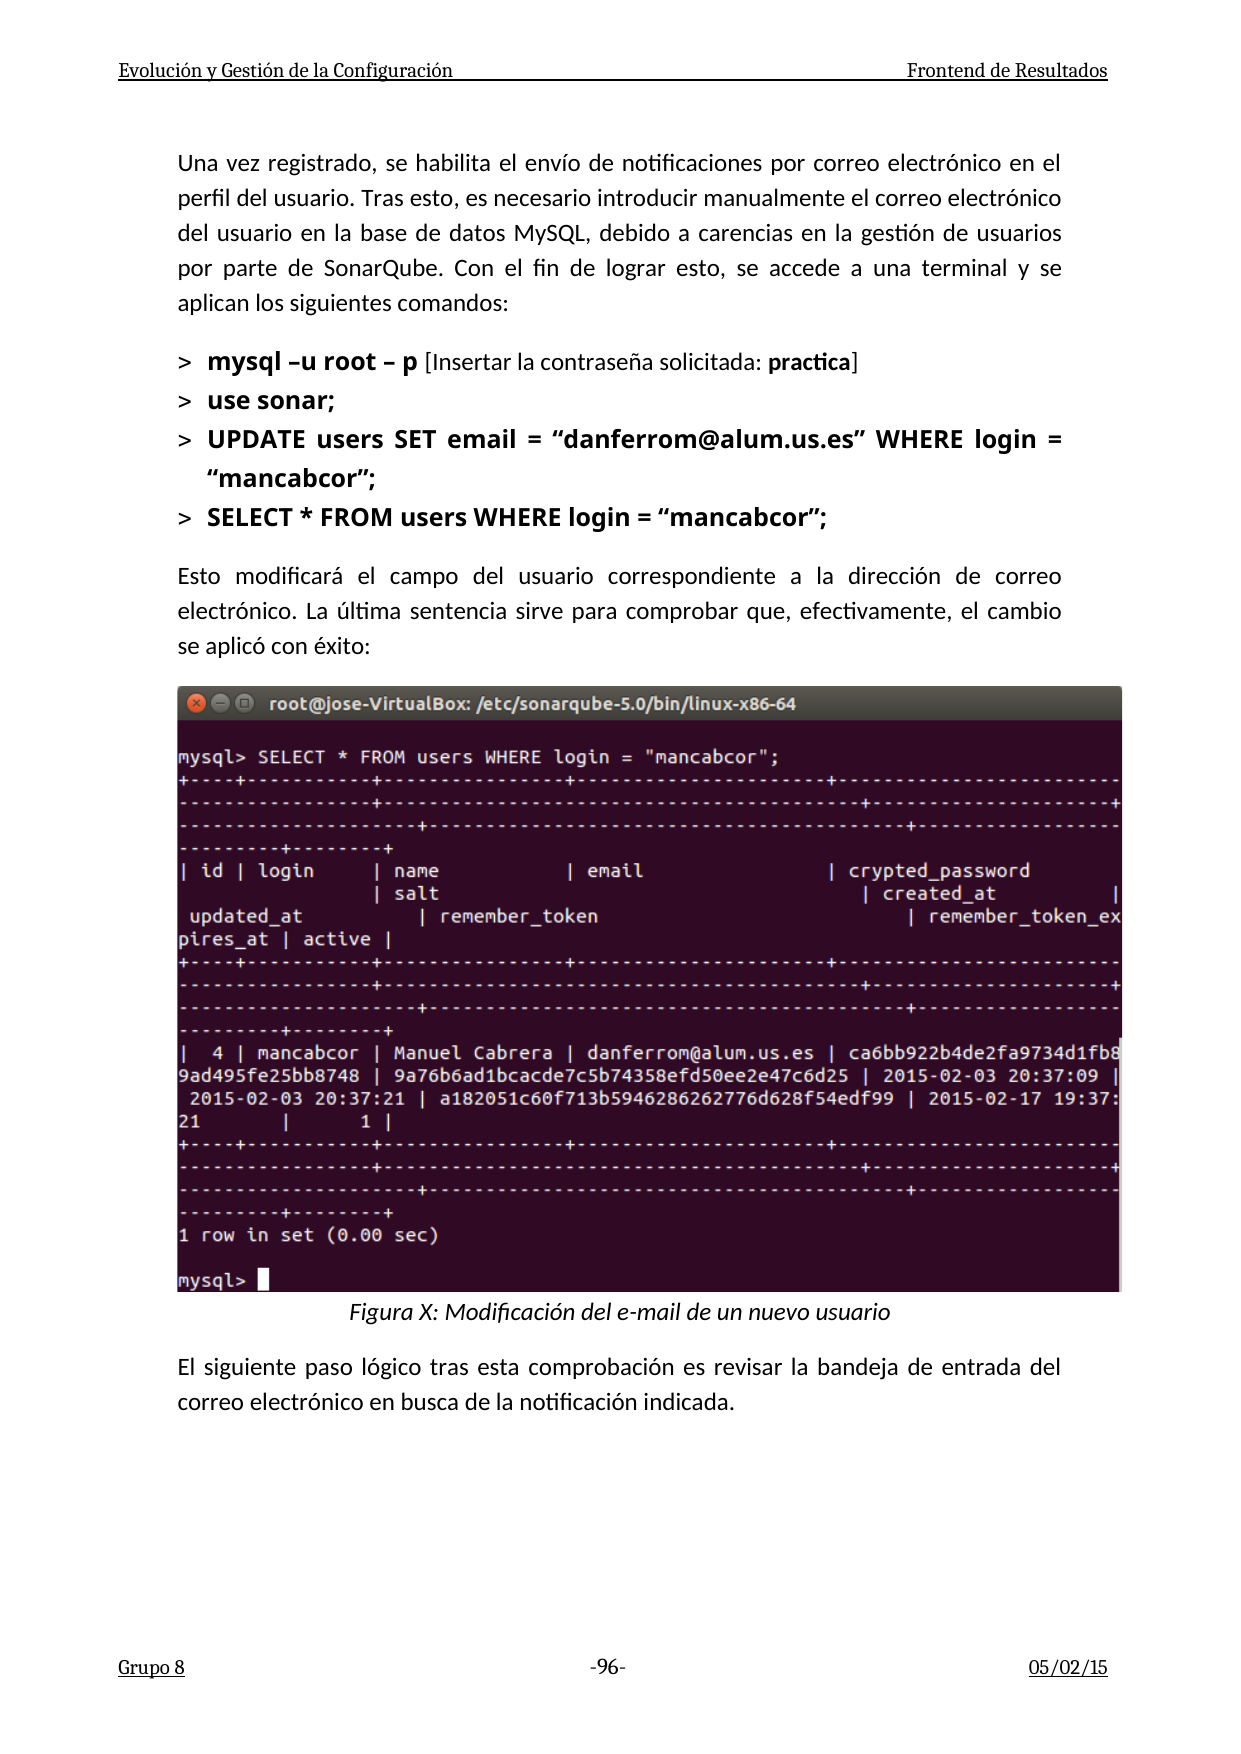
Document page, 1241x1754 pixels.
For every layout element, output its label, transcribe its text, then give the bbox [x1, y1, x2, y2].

list mysql –u root – p [Insertar la contraseña solicitada: practica] [177, 343, 1063, 377]
text Esto modificará el campo del usuario correspondiente a la dirección de correo electrónico. La última sentencia sirve para comprobar que, efectivamente, el cambio se aplicó con éxito: [177, 560, 1063, 661]
picture [177, 686, 1123, 1292]
text Una vez registrado, se habilita el envío de notificaciones por correo electrónico en el perfil del usuario. Tras esto, es necesario introducir manualmente el correo electrónico del usuario en la base de datos MySQL, debido a carencias en la gestión de usuarios por parte de SonarQube. Con el fin de lograr esto, se accede a una terminal y se aplican los siguientes comandos: [177, 148, 1063, 318]
list UPDATE users SET email = “danferrom@alum.us.es” WHERE login = “mancabcor”; [177, 422, 1063, 495]
text El siguiente paso lógico tras esta comprobación es revisar la bandeja de entrada del correo electrónico en busca de la notificación indicada. [177, 1351, 1063, 1417]
text Figura X: Modificación del e-mail de un nuevo usuario [177, 1296, 1063, 1326]
list SELECT * FROM users WHERE login = “mancabcor”; [177, 500, 1063, 534]
list use sonar; [177, 383, 1063, 417]
